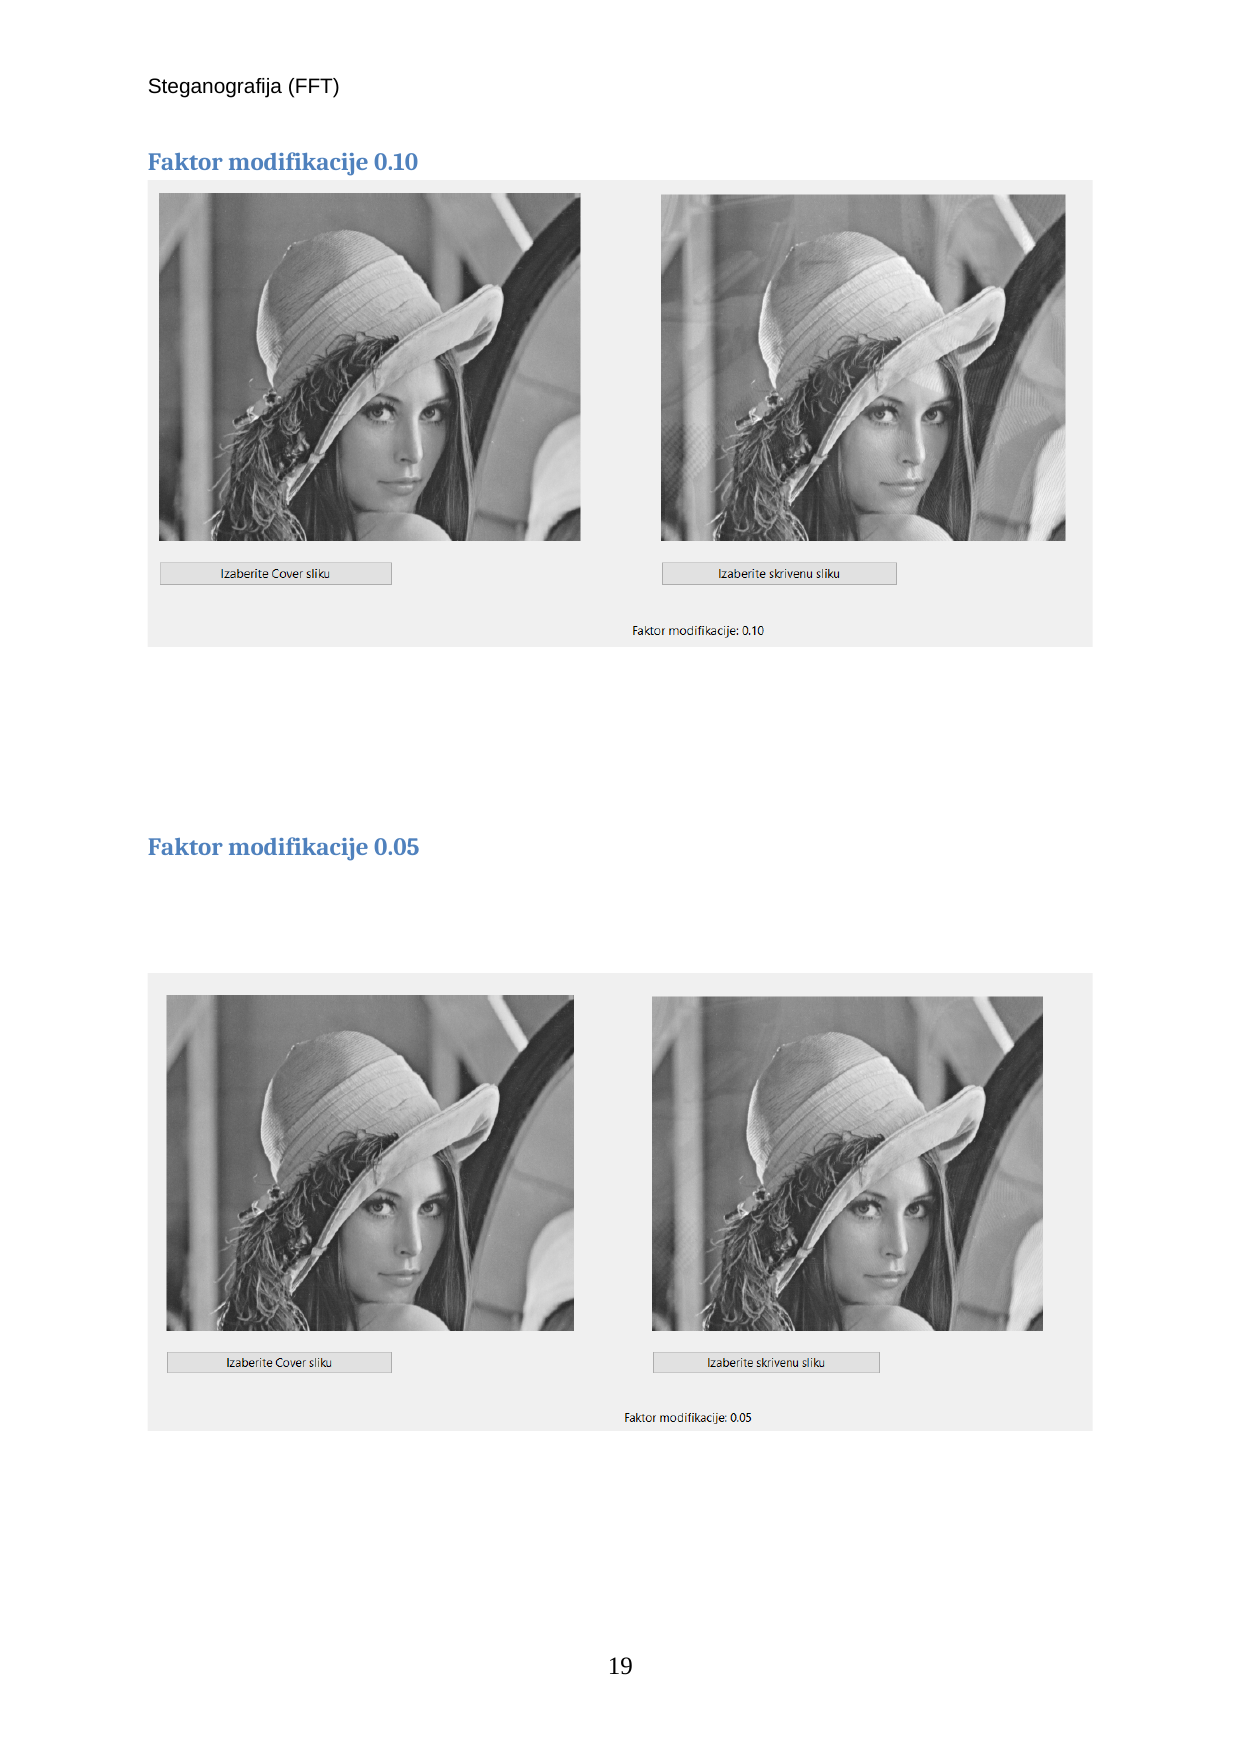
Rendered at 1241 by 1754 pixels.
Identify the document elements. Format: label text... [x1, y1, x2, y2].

picture [147, 973, 1093, 1431]
subtitle Faktor modifikacije 0.05 [148, 833, 1093, 862]
subtitle Faktor modifikacije 0.10 [148, 148, 1093, 176]
picture [147, 180, 1093, 647]
